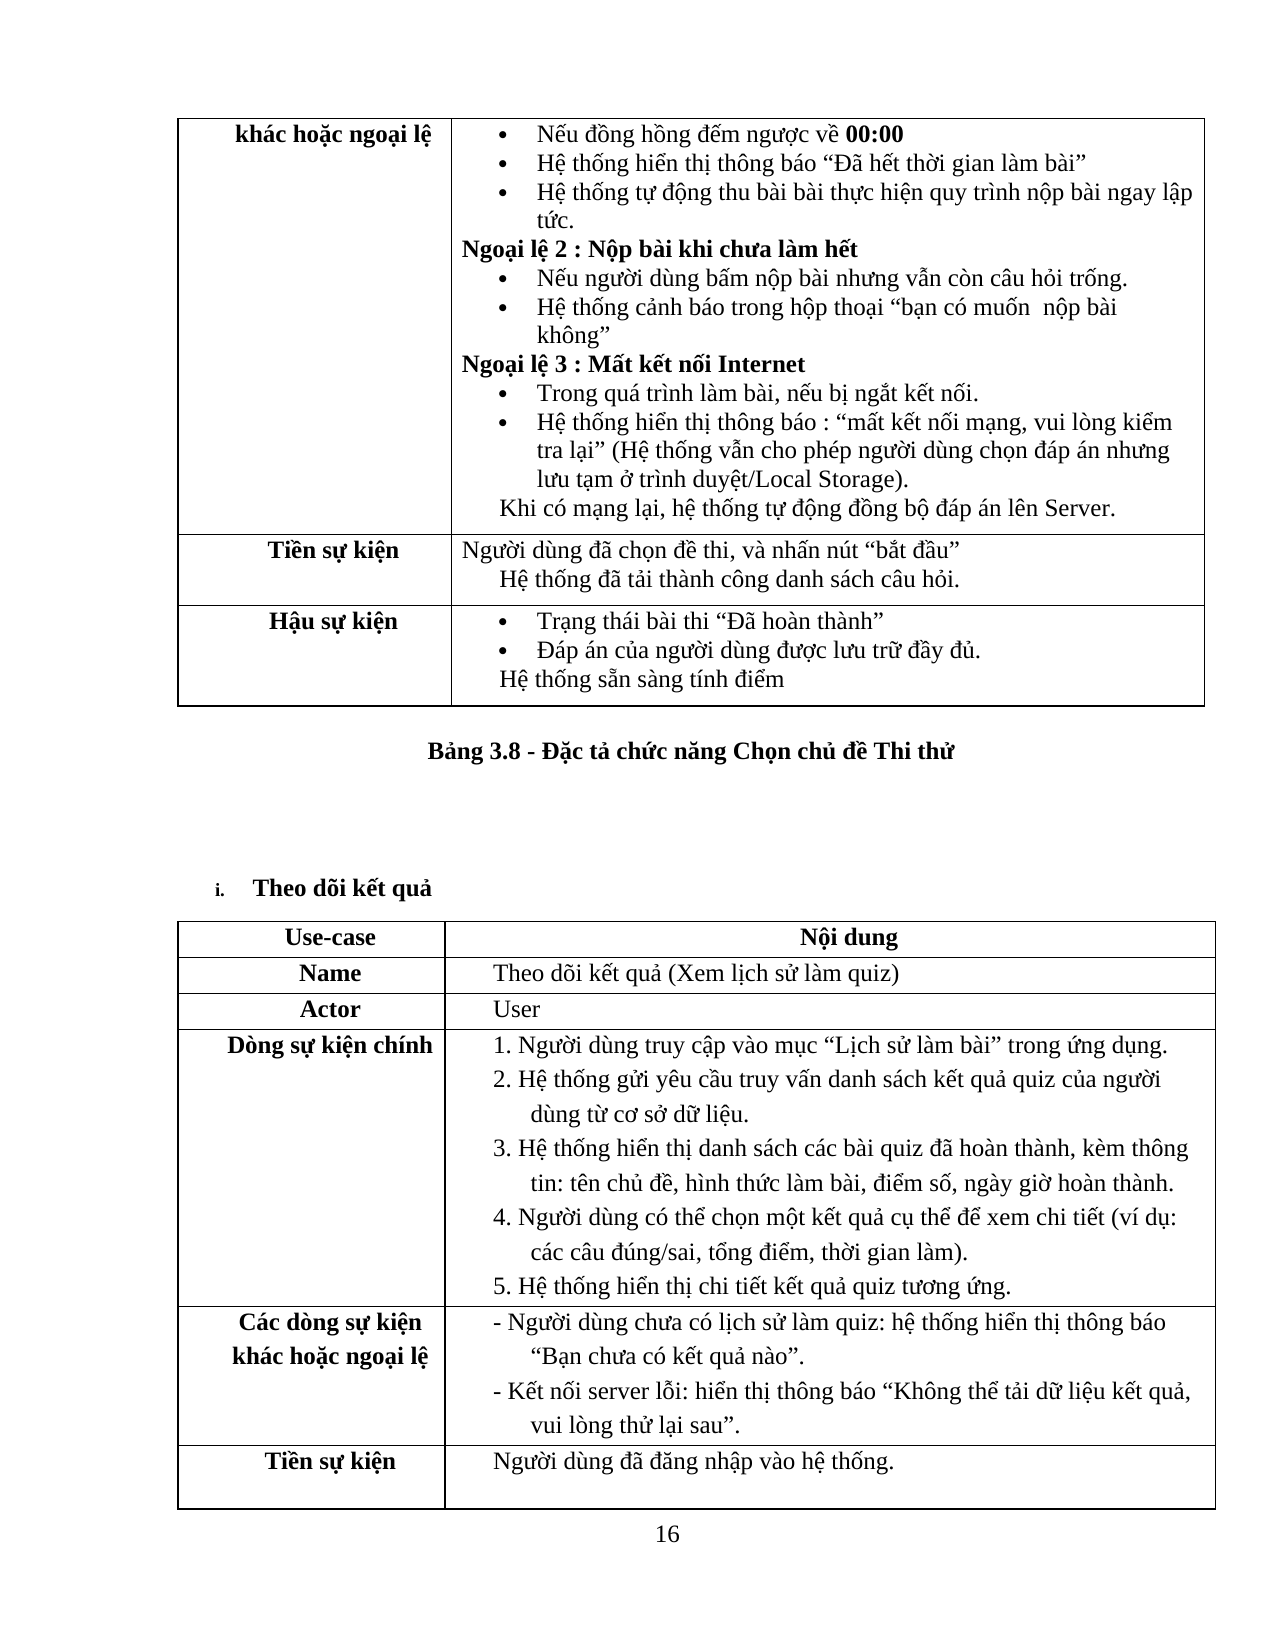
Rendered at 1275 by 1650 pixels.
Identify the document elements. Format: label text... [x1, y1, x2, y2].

table_cell Người dùng đã đăng nhập vào hệ thống. [446, 1446, 1215, 1508]
table_cell - Người dùng chưa có lịch sử làm quiz: hệ thống hiển thị thông báo “Bạn chưa có kết quả nào”. - Kết nối server lỗi: hiển thị thông báo “Không thể tải dữ liệu kết quả, vui lòng thử lại sau”. [446, 1307, 1215, 1445]
table_cell Theo dõi kết quả (Xem lịch sử làm quiz) [446, 958, 1215, 993]
table_cell Name [179, 958, 444, 993]
table_cell Trạng thái bài thi “Đã hoàn thành” Đáp án của người dùng được lưu trữ đầy đủ. Hệ thống sẵn sàng tính điểm [452, 606, 1204, 705]
table_cell User [446, 994, 1215, 1028]
list Theo dõi kết quả [215, 873, 1157, 902]
table_header Use-case [179, 922, 444, 957]
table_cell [452, 119, 1204, 534]
table_cell Dòng sự kiện chính [179, 1030, 444, 1306]
table_cell Các dòng sự kiện khác hoặc ngoại lệ [179, 1307, 444, 1445]
table_header Nội dung [446, 922, 1215, 957]
table_cell Tiền sự kiện [179, 1446, 444, 1508]
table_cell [179, 119, 451, 534]
table_cell Tiền sự kiện [179, 535, 451, 605]
table_cell Bảng 3.8 - Đặc tả chức năng Chọn chủ đề Thi thử [178, 707, 1204, 873]
table_cell Hậu sự kiện [179, 606, 451, 705]
table_cell 1. Người dùng truy cập vào mục “Lịch sử làm bài” trong ứng dụng. 2. Hệ thống gửi yêu cầu truy vấn danh sách kết quả quiz của người dùng từ cơ sở dữ liệu. 3. Hệ thống hiển thị danh sách các bài quiz đã hoàn thành, kèm thông tin: tên chủ đề, hình thức làm bài, điểm số, ngày giờ hoàn thành. 4. Người dùng có thể chọn một kết quả cụ thể để xem chi tiết (ví dụ: các câu đúng/sai, tổng điểm, thời gian làm). 5. Hệ thống hiển thị chi tiết kết quả quiz tương ứng. [446, 1030, 1215, 1306]
table_cell Người dùng đã chọn đề thi, và nhấn nút “bắt đầu” Hệ thống đã tải thành công danh sách câu hỏi. [452, 535, 1204, 605]
table_cell Actor [179, 994, 444, 1028]
